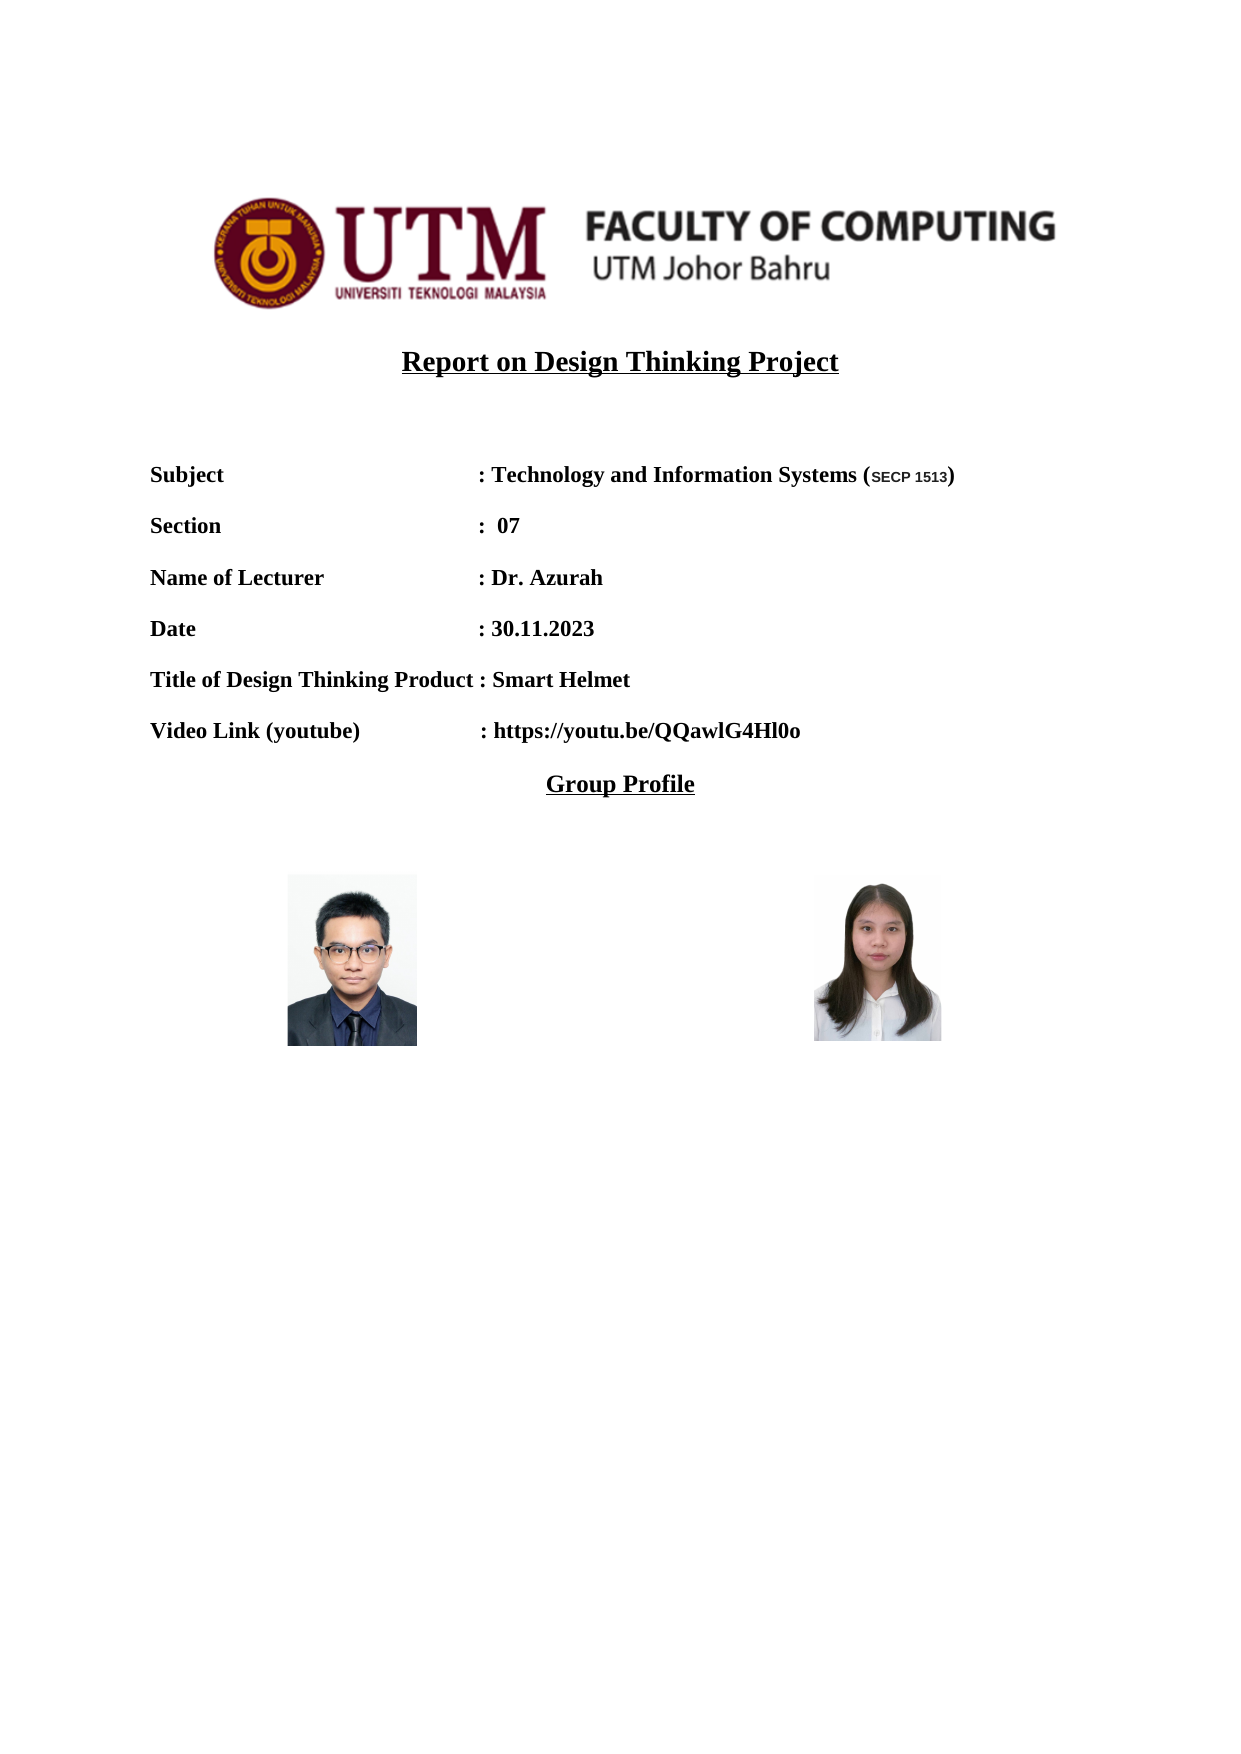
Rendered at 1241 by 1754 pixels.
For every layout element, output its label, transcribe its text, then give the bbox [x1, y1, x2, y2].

text Section : 07 [150, 512, 1090, 538]
subtitle Group Profile [150, 769, 1090, 798]
text Subject : Technology and Information Systems (SECP 1513) [150, 461, 1090, 487]
picture [150, 175, 1091, 319]
text Title of Design Thinking Product : Smart Helmet [150, 666, 1090, 693]
text Video Link (youtube) : https://youtu.be/QQawlG4Hl0o [150, 718, 1090, 744]
picture [814, 875, 942, 1041]
text Name of Lecturer : Dr. Azurah [150, 563, 1090, 590]
picture [287, 871, 417, 1046]
text Date : 30.11.2023 [150, 615, 1090, 641]
text Report on Design Thinking Project [150, 344, 1090, 377]
